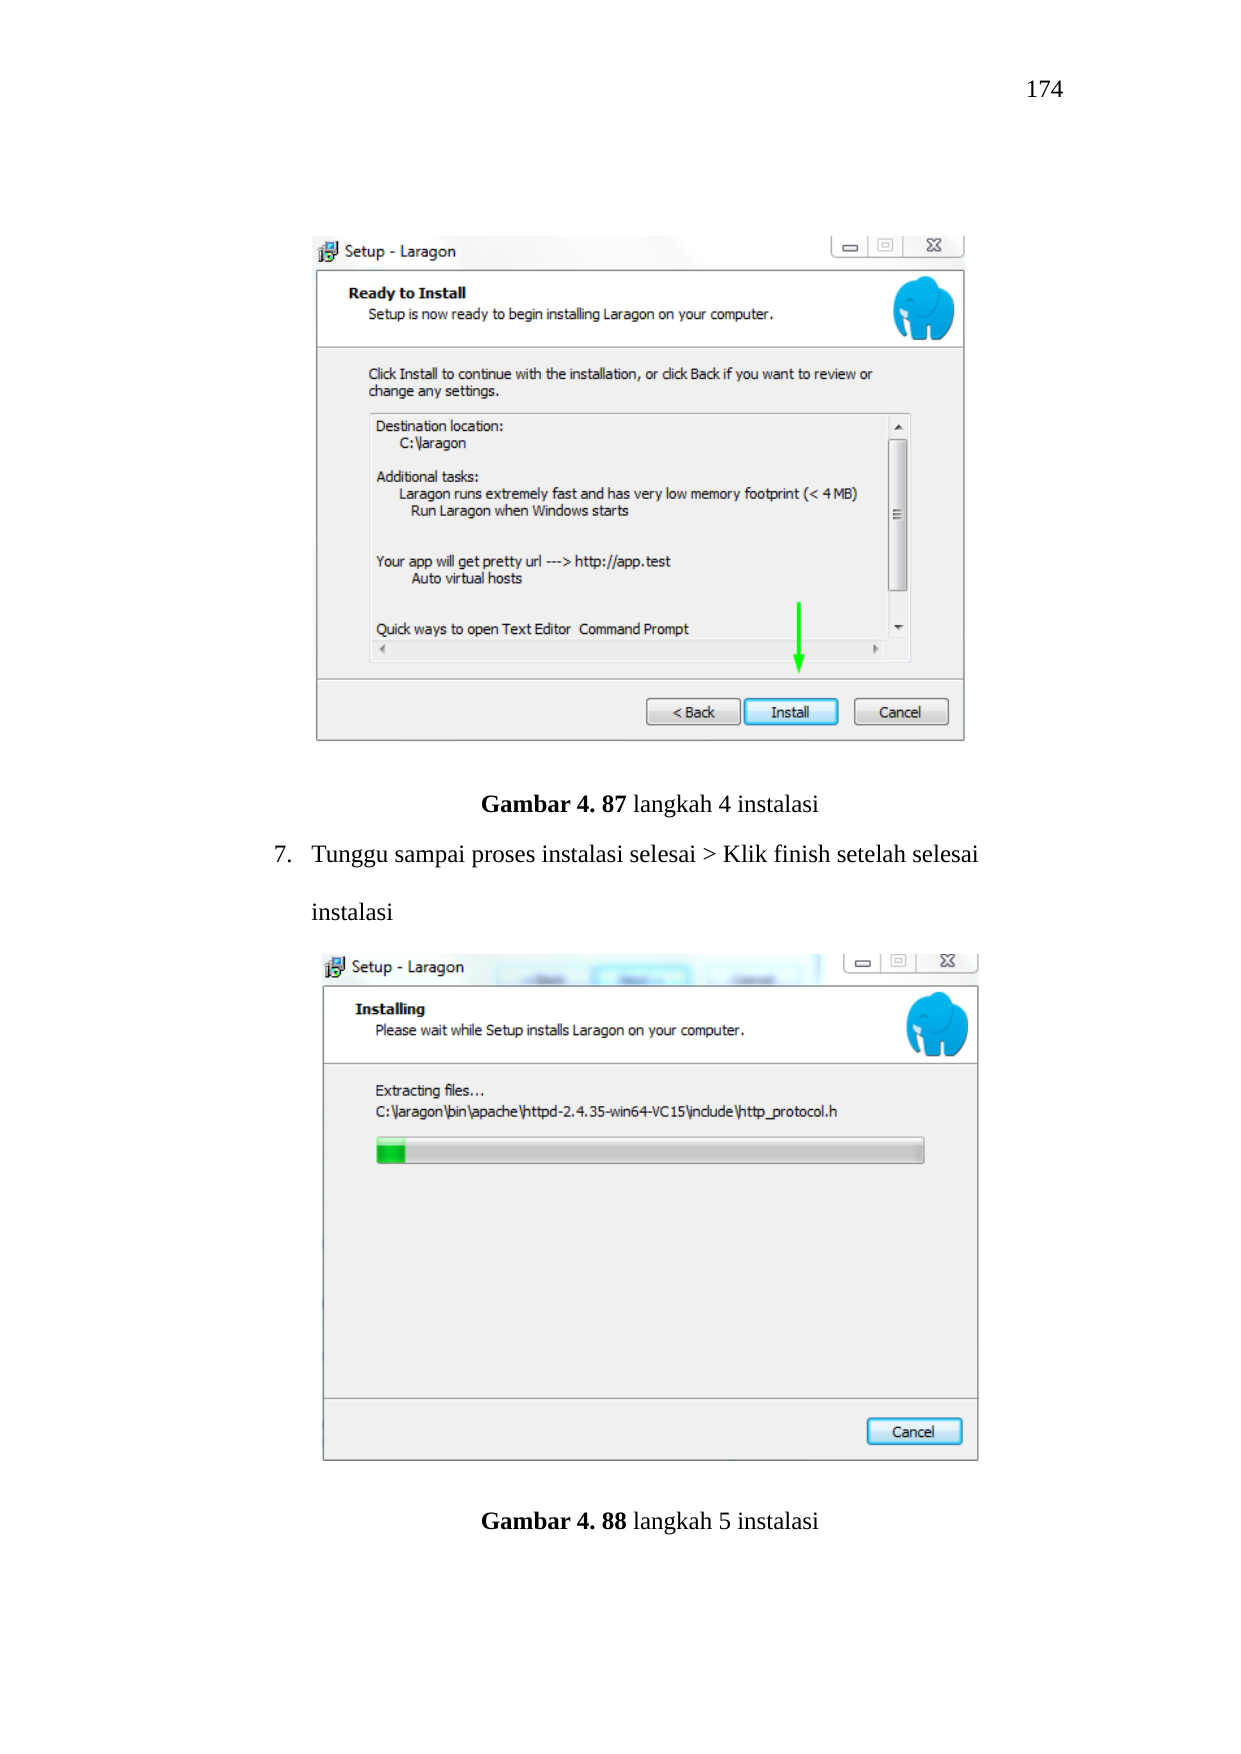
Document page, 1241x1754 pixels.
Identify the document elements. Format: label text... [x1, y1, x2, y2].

list Tunggu sampai proses instalasi selesai > Klik finish setelah selesai instalasi [274, 839, 1063, 925]
text Gambar 4. 87 langkah 4 instalasi [236, 789, 1063, 818]
text Gambar 4. 88 langkah 5 instalasi [236, 1506, 1063, 1535]
picture [311, 954, 980, 1461]
picture [311, 236, 966, 745]
